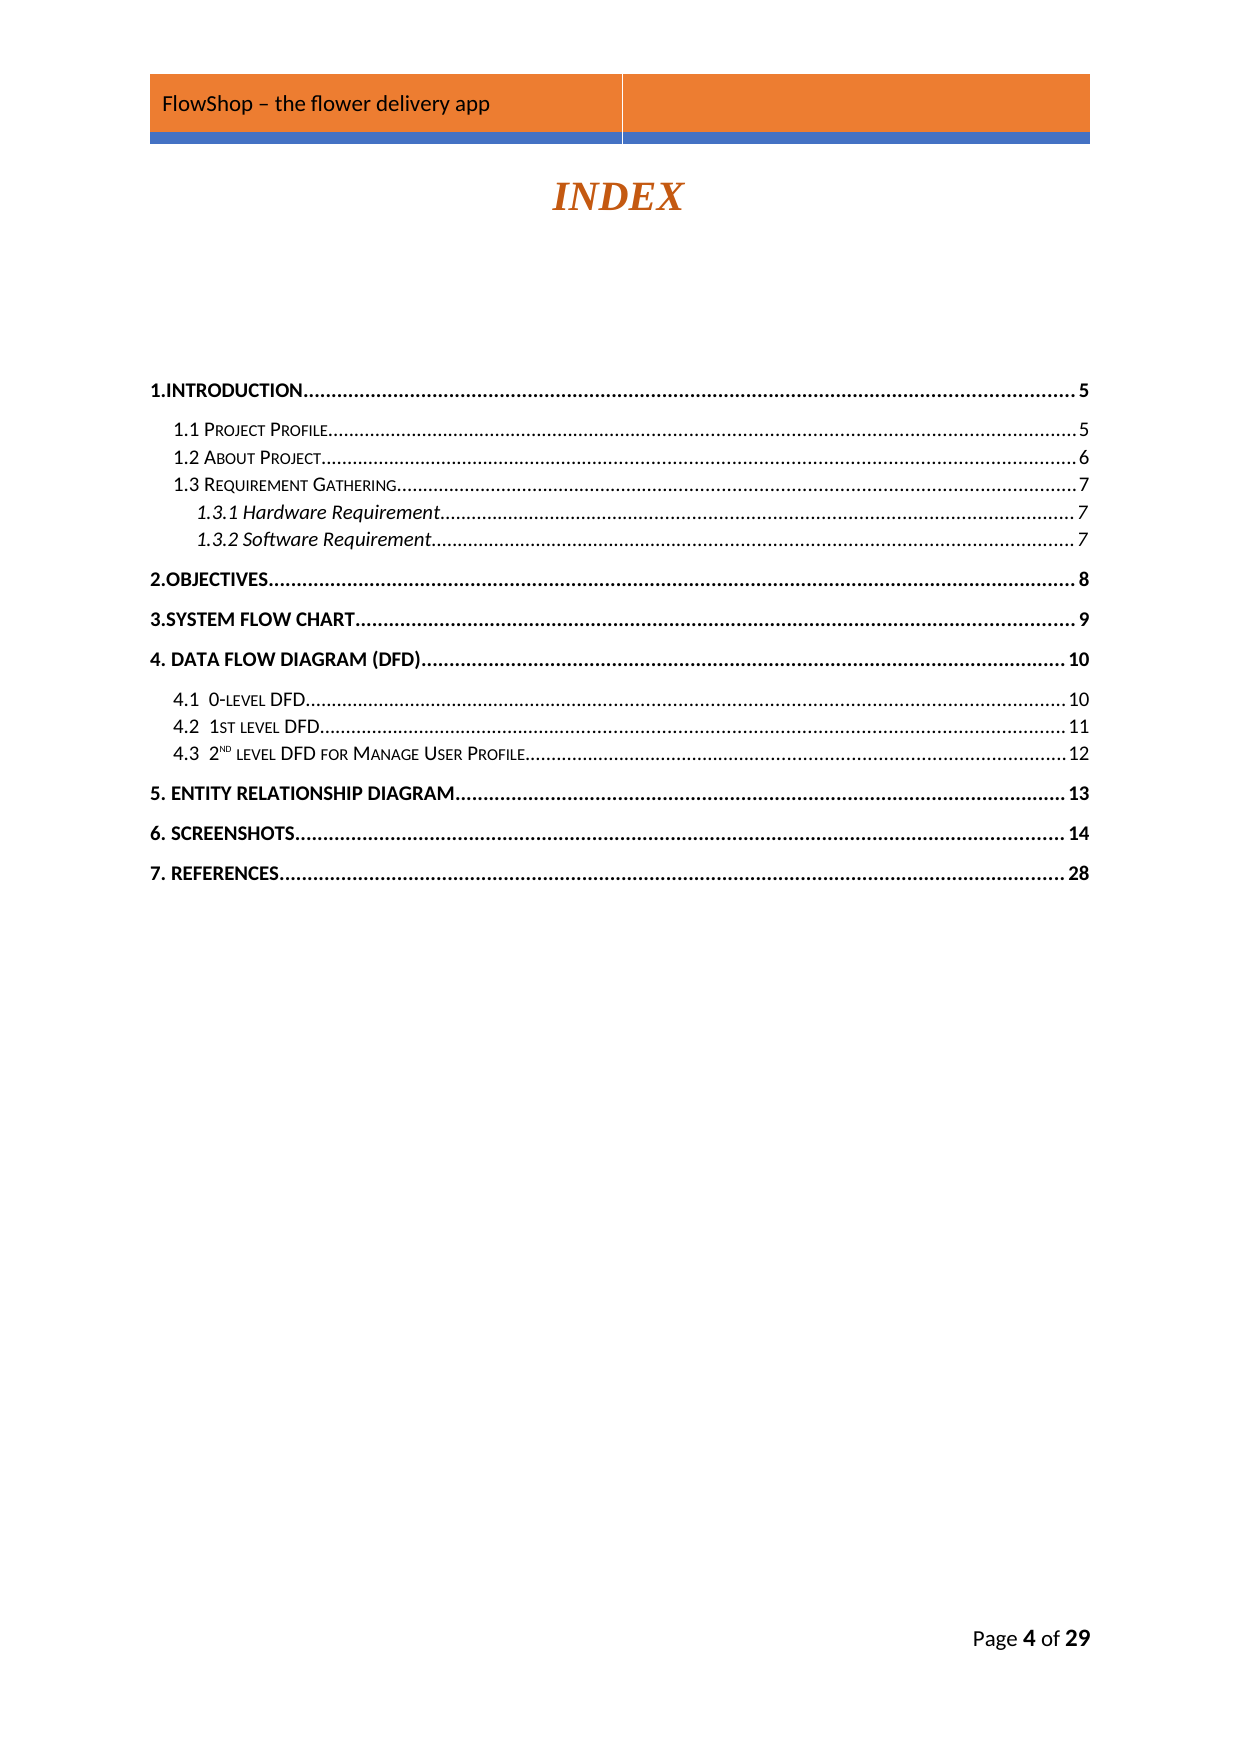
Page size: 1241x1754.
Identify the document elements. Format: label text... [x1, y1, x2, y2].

text 4.1 0-level DFD 10 [173, 686, 1090, 711]
text 6. Screenshots 14 [150, 820, 1090, 846]
text 1.Introduction 5 [150, 377, 1090, 402]
text 7. References 28 [150, 860, 1090, 886]
text 3.System Flow Chart 9 [150, 606, 1090, 631]
text 4.2 1st level DFD 11 [173, 713, 1090, 739]
text 1.2 About Project 6 [173, 444, 1090, 469]
text INDEX [150, 172, 1090, 220]
text 2.Objectives 8 [150, 566, 1090, 592]
text 4.3 2nd level DFD for Manage User Profile 12 [173, 741, 1090, 766]
text 1.3.1 Hardware Requirement 7 [196, 499, 1090, 524]
text 4. Data Flow Diagram (DFD) 10 [150, 646, 1090, 671]
text 1.3.2 Software Requirement 7 [196, 526, 1090, 552]
text 1.3 Requirement Gathering 7 [173, 471, 1090, 497]
text 5. Entity Relationship Diagram 13 [150, 781, 1090, 806]
text 1.1 Project Profile 5 [173, 417, 1090, 442]
